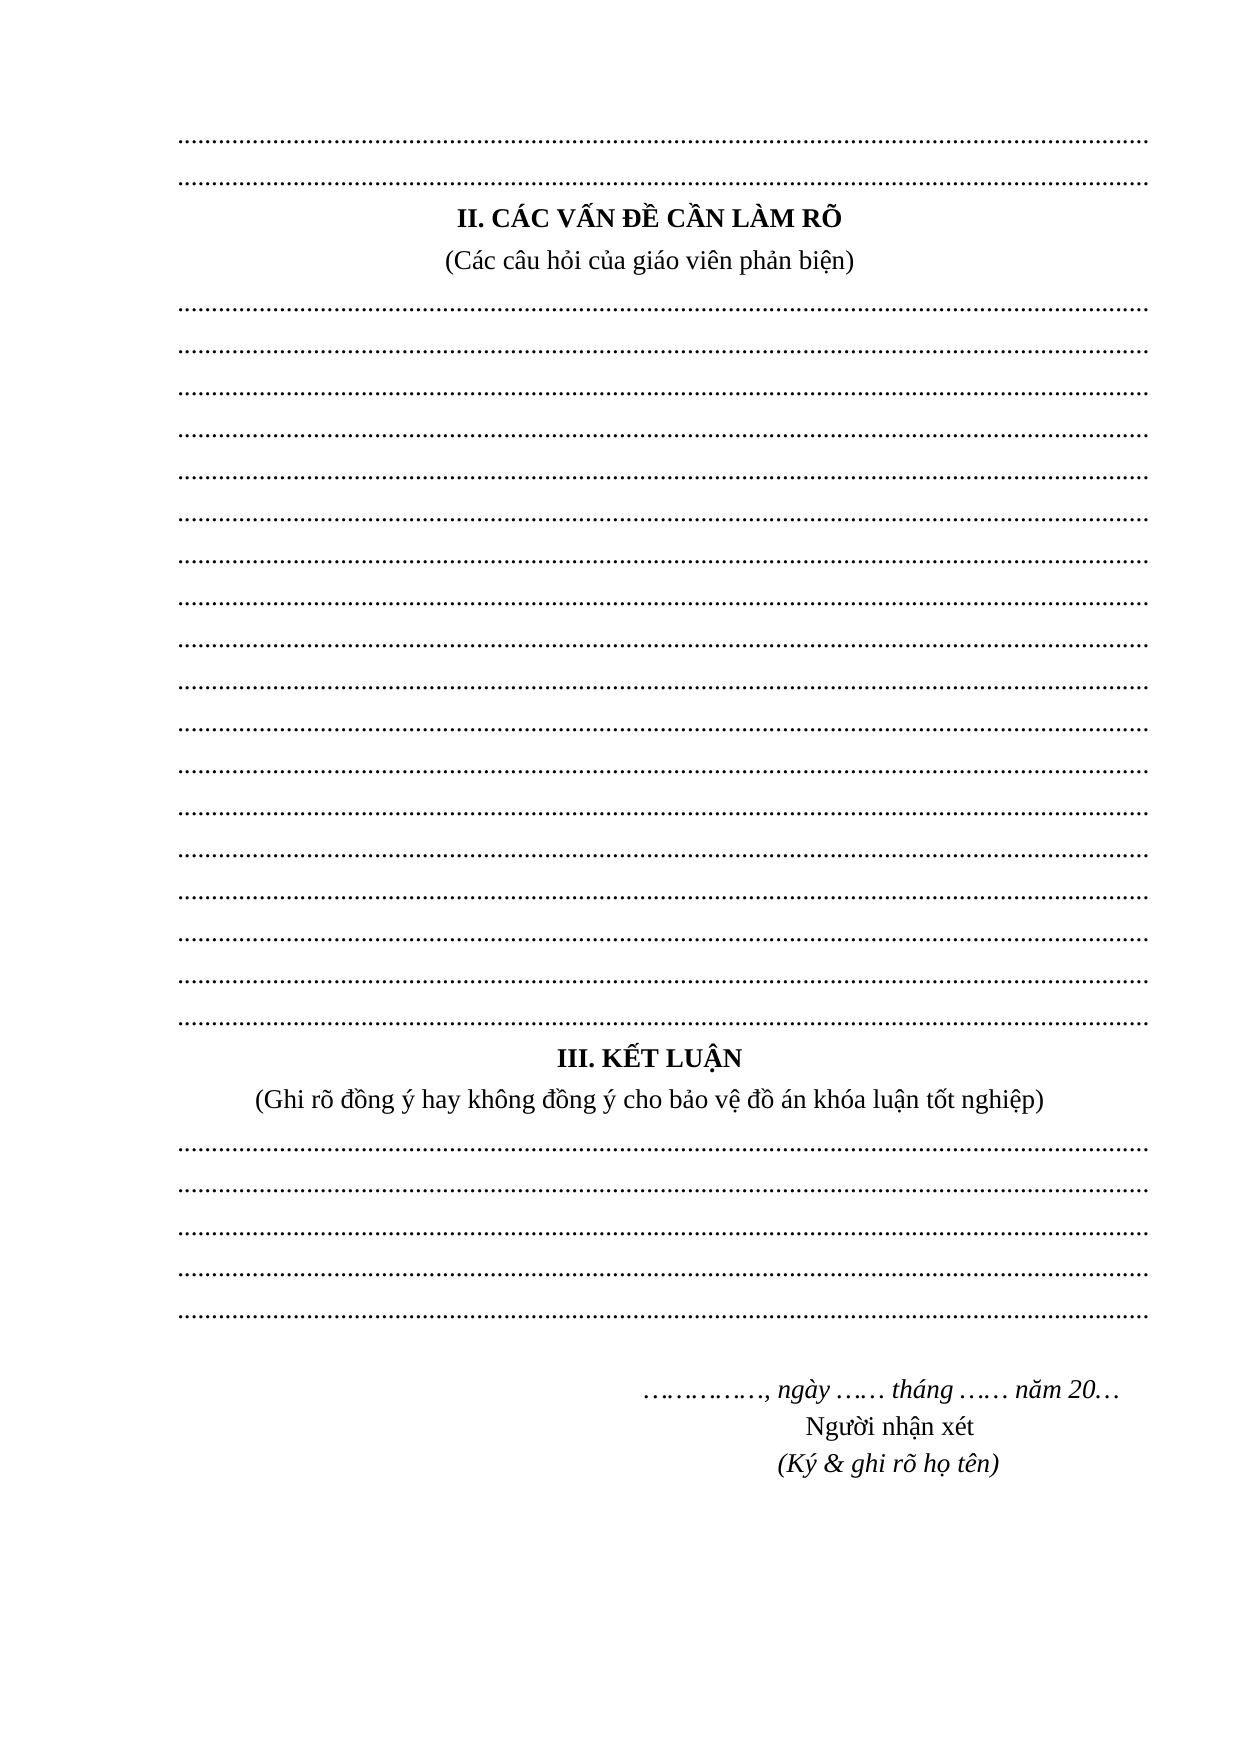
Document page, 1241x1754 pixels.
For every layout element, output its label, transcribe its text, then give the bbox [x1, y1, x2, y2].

text (Các câu hỏi của giáo viên phản biện) [177, 244, 1122, 275]
text (Ghi rõ đồng ý hay không đồng ý cho bảo vệ đồ án khóa luận tốt nghiệp) [177, 1084, 1122, 1115]
text Người nhận xét [177, 1410, 1122, 1441]
text III. KẾT LUẬN [177, 1042, 1122, 1073]
text ……………, ngày …… tháng …… năm 20… [177, 1373, 1122, 1404]
text (Ký & ghi rõ họ tên) [177, 1448, 1122, 1479]
text II. CÁC VẤN ĐỀ CẦN LÀM RÕ [177, 202, 1122, 233]
